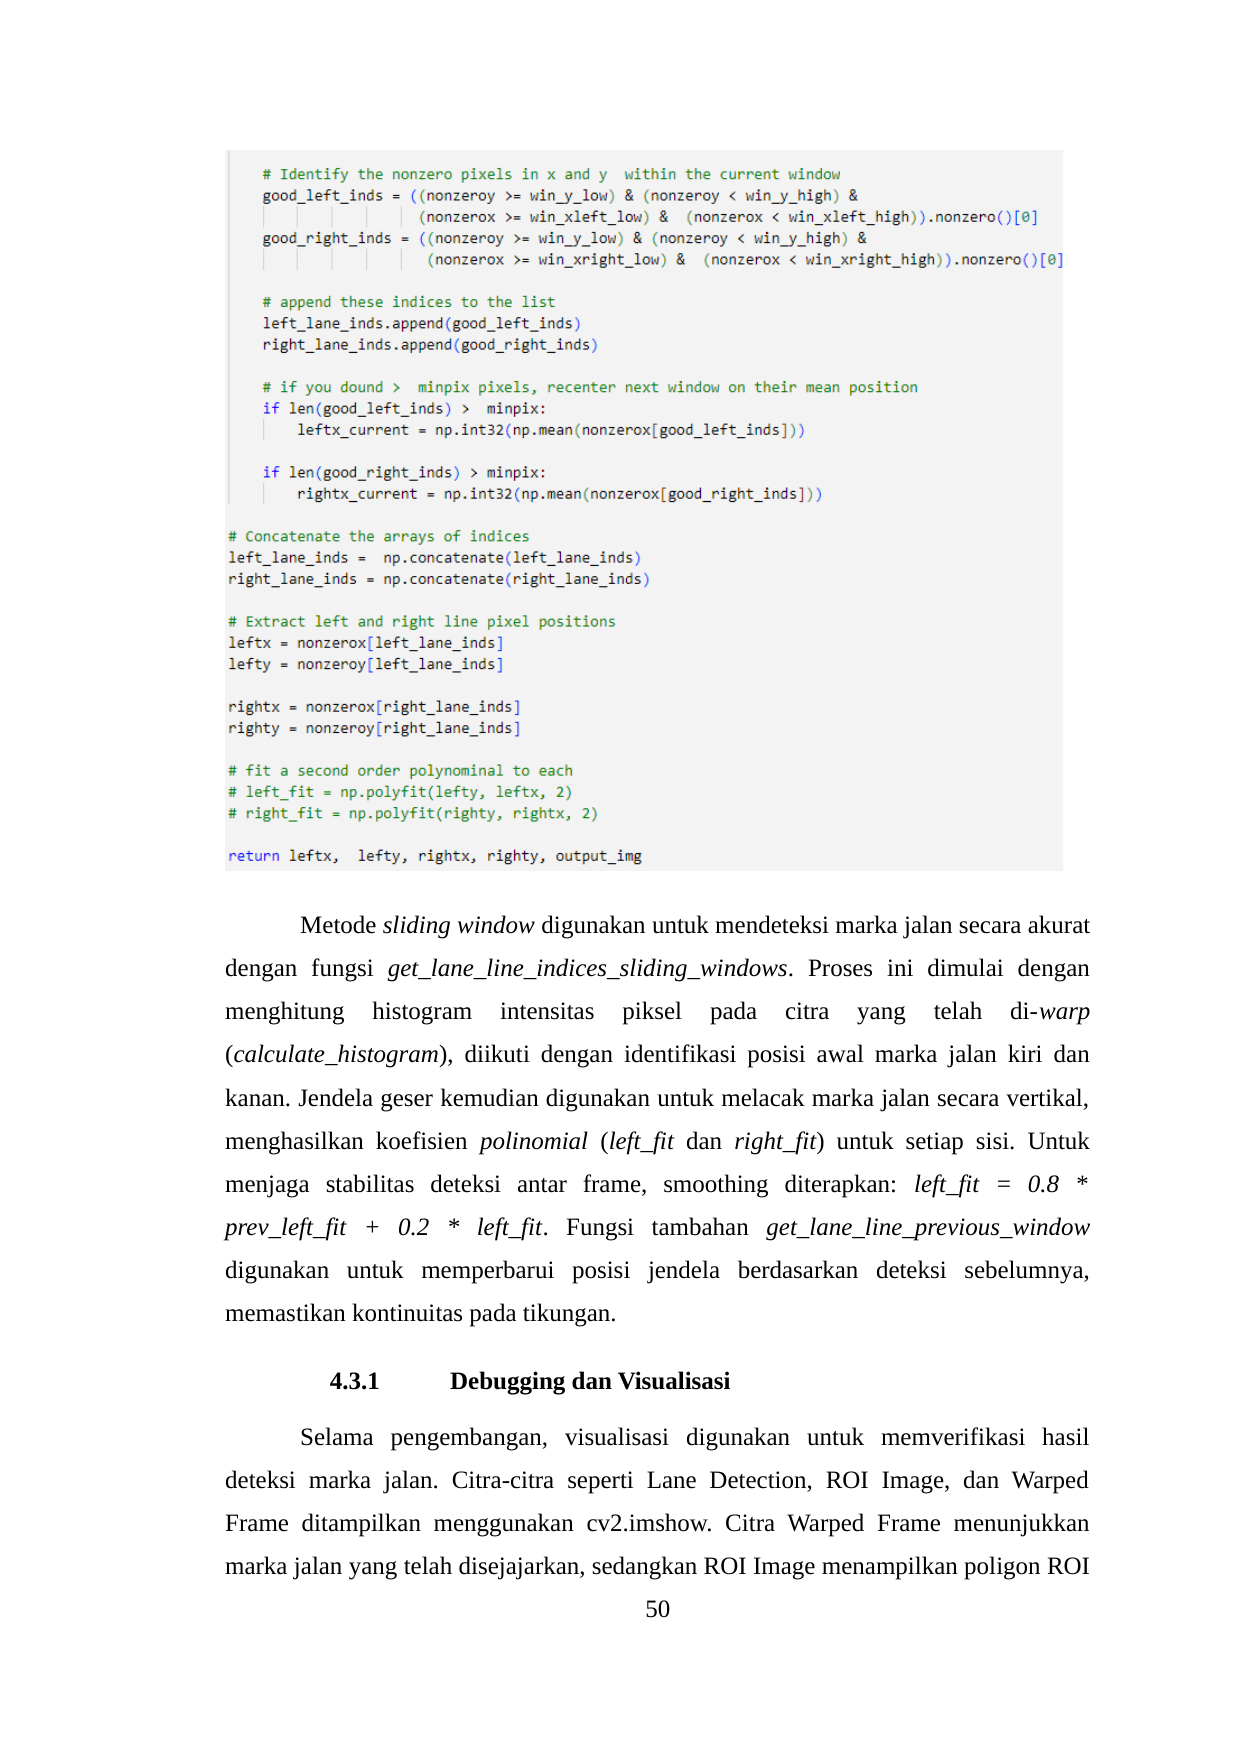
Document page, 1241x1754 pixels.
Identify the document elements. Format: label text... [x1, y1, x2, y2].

subtitle Debugging dan Visualisasi [254, 1366, 1090, 1395]
picture [225, 150, 1064, 871]
text Metode sliding window digunakan untuk mendeteksi marka jalan secara akurat dengan fungsi get_lane_line_indices_sliding_windows. Proses ini dimulai dengan menghitung histogram intensitas piksel pada citra yang telah di-warp (calculate_histogram), diikuti dengan identifikasi posisi awal marka jalan kiri dan kanan. Jendela geser kemudian digunakan untuk melacak marka jalan secara vertikal, menghasilkan koefisien polinomial (left_fit dan right_fit) untuk setiap sisi. Untuk menjaga stabilitas deteksi antar frame, smoothing diterapkan: left_fit = 0.8 * prev_left_fit + 0.2 * left_fit. Fungsi tambahan get_lane_line_previous_window digunakan untuk memperbarui posisi jendela berdasarkan deteksi sebelumnya, memastikan kontinuitas pada tikungan. [225, 910, 1090, 1327]
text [225, 1422, 1090, 1580]
